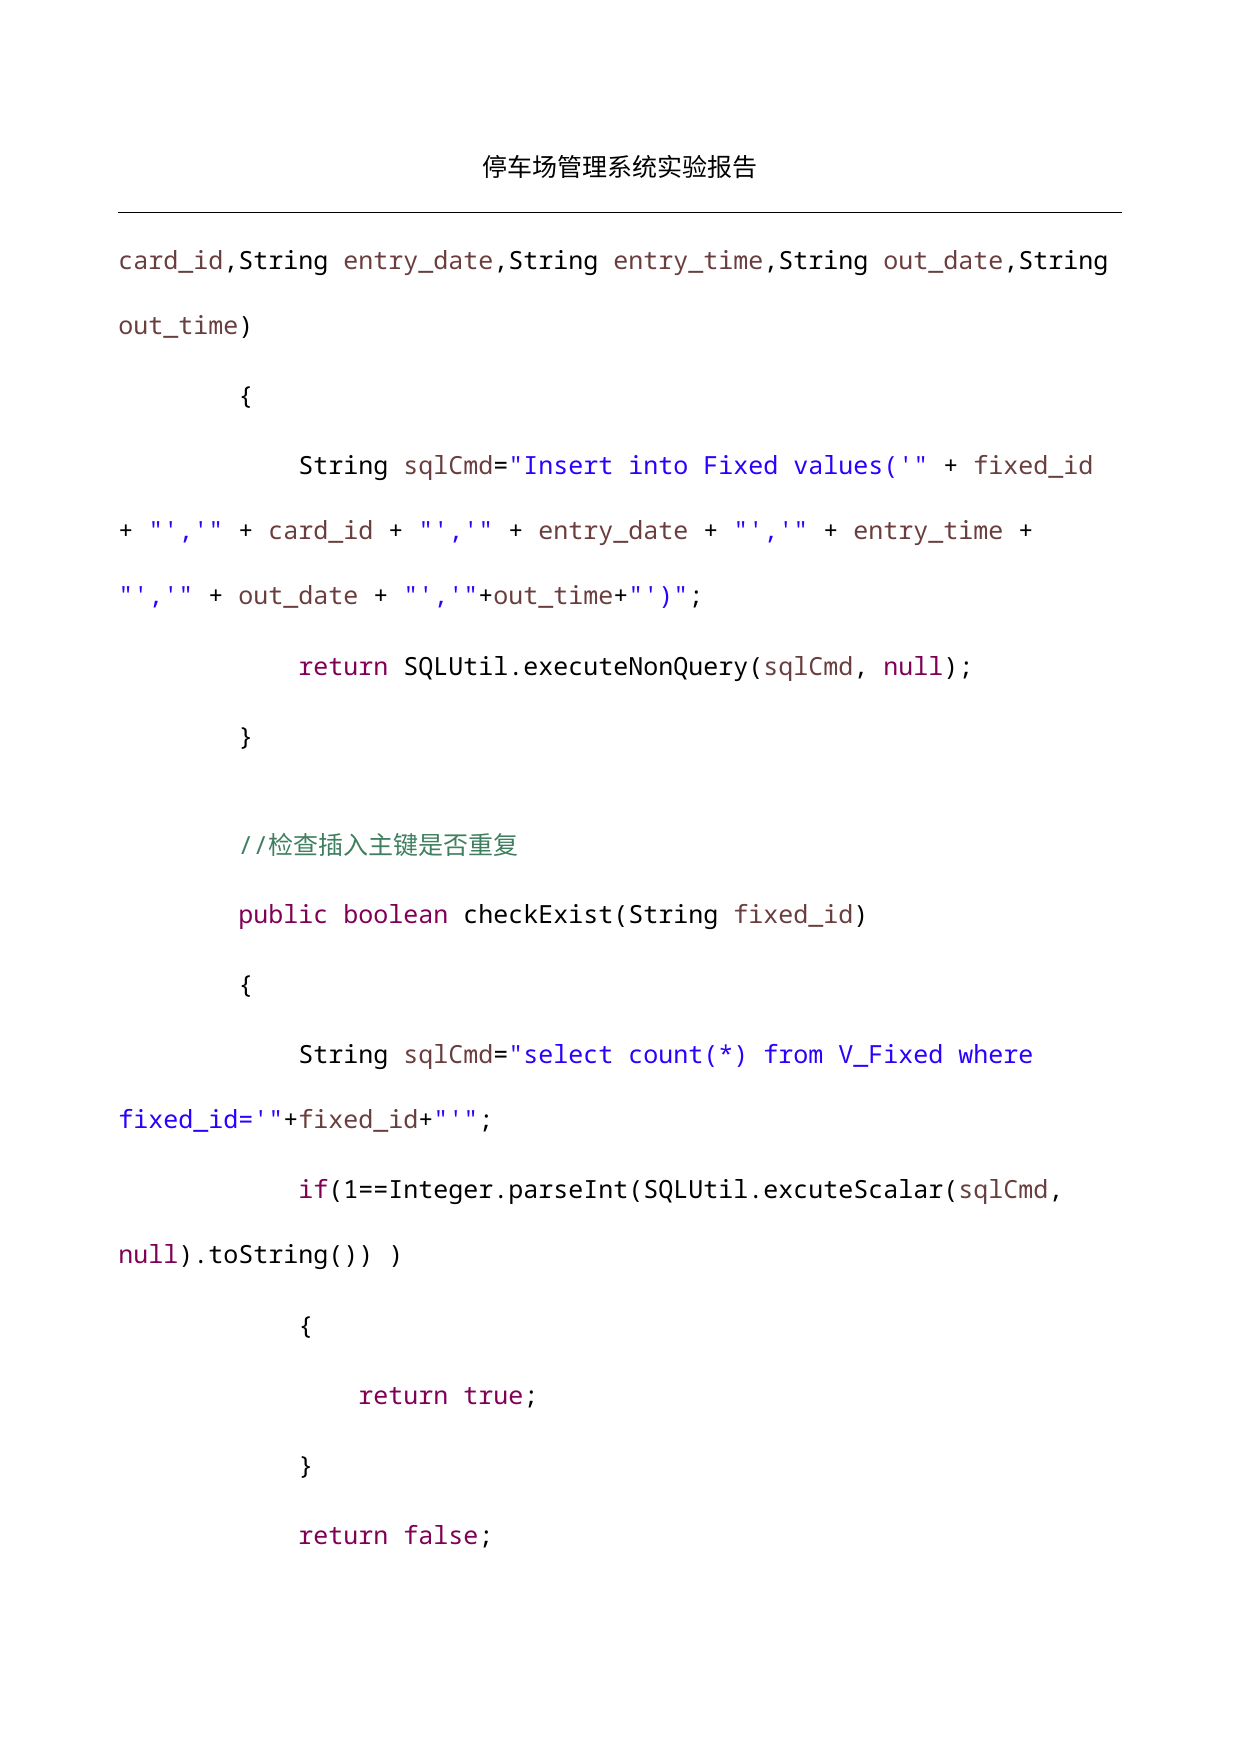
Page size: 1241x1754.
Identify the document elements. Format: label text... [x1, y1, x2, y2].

text String sqlCmd="Insert into Fixed values('" + fixed_id + "','" + card_id + "','" + entry_date + "','" + entry_time + "','" + out_date + "','"+out_time+"')"; [118, 432, 1122, 627]
text { [118, 951, 1122, 1016]
text } [118, 703, 1122, 768]
text //检查插入主键是否重复 [118, 811, 1122, 876]
text return false; [118, 1502, 1122, 1567]
text } [118, 1432, 1122, 1497]
text return SQLUtil.executeNonQuery(sqlCmd, null); [118, 633, 1122, 698]
text String sqlCmd="select count(*) from V_Fixed where fixed_id='"+fixed_id+"'"; [118, 1021, 1122, 1151]
text { [118, 362, 1122, 427]
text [118, 227, 1122, 357]
text public boolean checkExist(String fixed_id) [118, 881, 1122, 946]
text if(1==Integer.parseInt(SQLUtil.excuteScalar(sqlCmd, null).toString()) ) [118, 1157, 1122, 1287]
text { [118, 1292, 1122, 1357]
text return true; [118, 1362, 1122, 1427]
